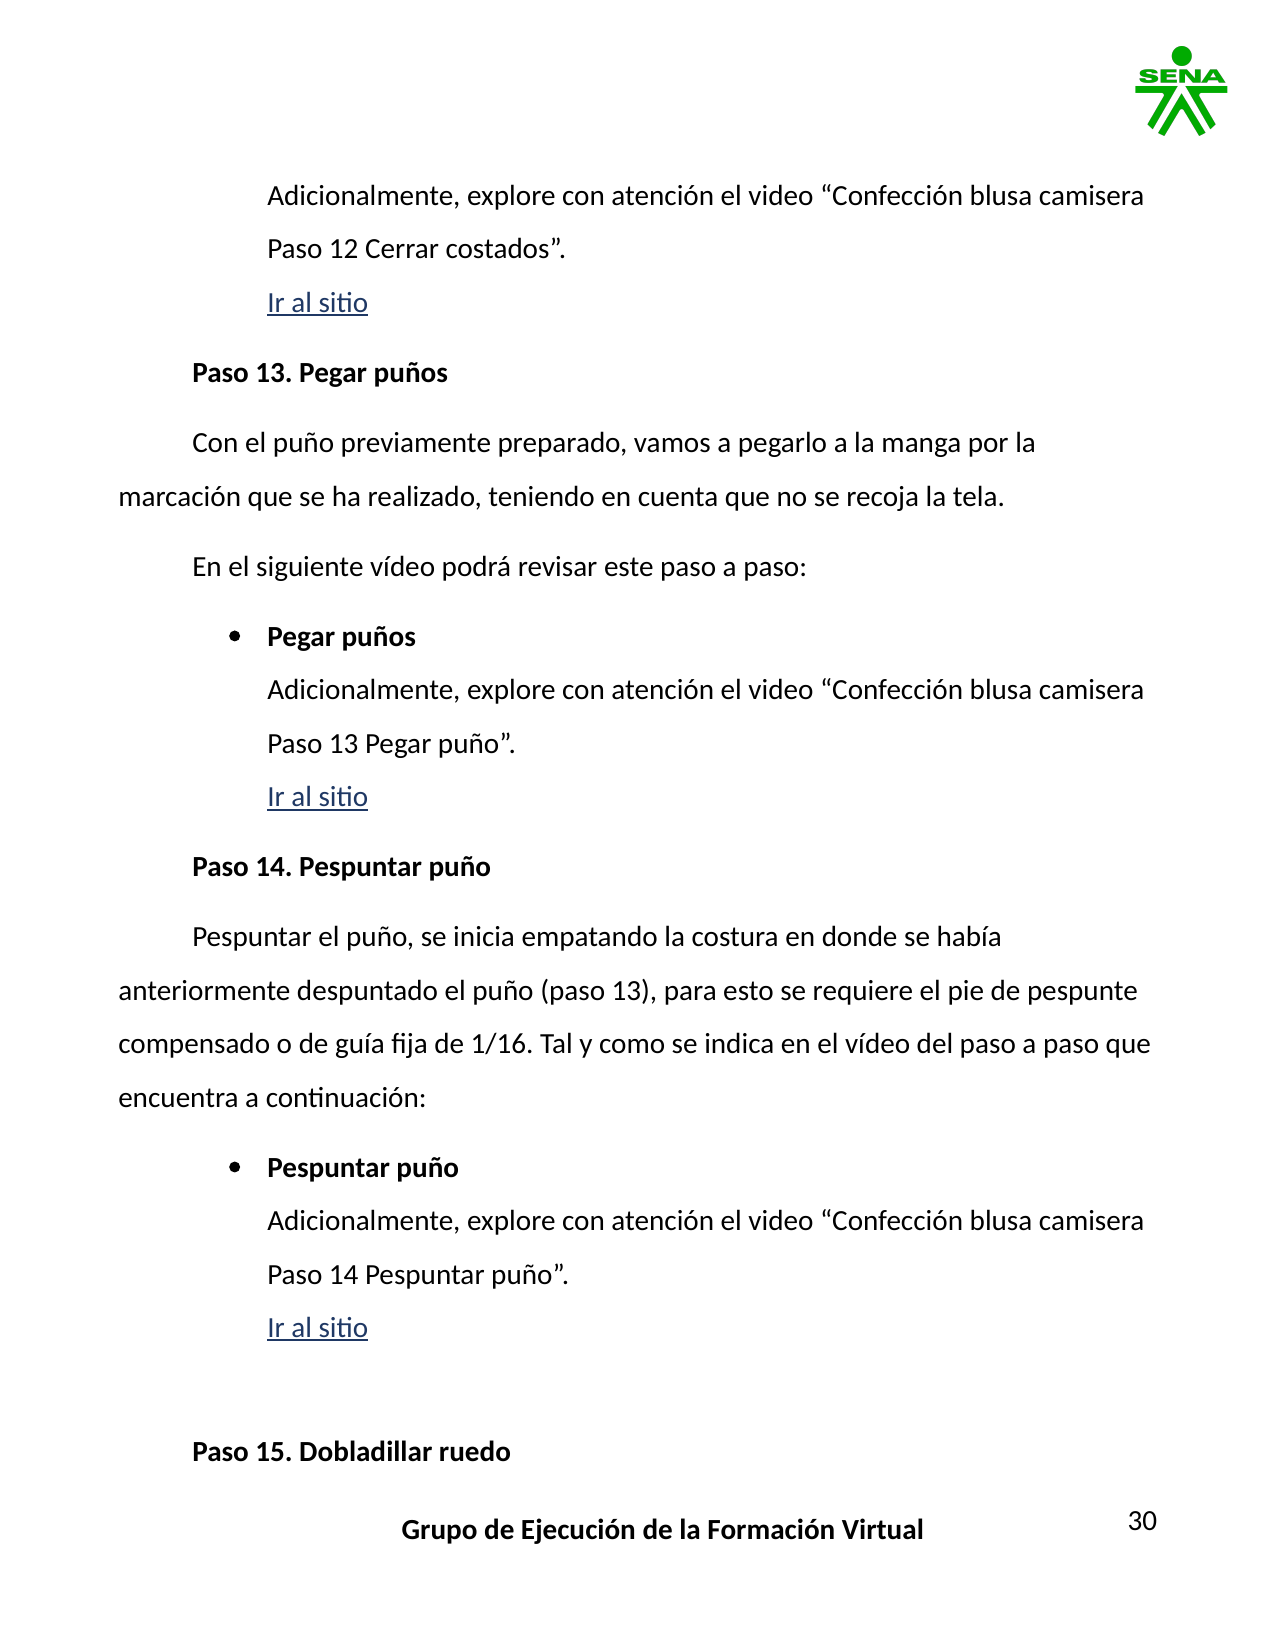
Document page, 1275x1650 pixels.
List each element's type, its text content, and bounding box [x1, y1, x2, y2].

text Paso 15. Dobladillar ruedo [118, 1433, 1157, 1468]
list Adicionalmente, explore con atención el video “Confección blusa camisera Paso 14 Pespuntar puño”. [267, 1202, 1157, 1291]
list Adicionalmente, explore con atención el video “Confección blusa camisera Paso 12 Cerrar costados”. [267, 177, 1157, 266]
text Paso 14. Pespuntar puño [118, 848, 1157, 884]
list Pegar puños [229, 618, 1157, 653]
list Pespuntar puño [229, 1149, 1157, 1184]
text En el siguiente vídeo podrá revisar este paso a paso: [118, 548, 1157, 583]
list Ir al sitio [267, 1309, 1157, 1345]
list Adicionalmente, explore con atención el video “Confección blusa camisera Paso 13 Pegar puño”. [267, 671, 1157, 760]
text Paso 13. Pegar puños [118, 354, 1157, 390]
list Ir al sitio [267, 284, 1157, 320]
picture [1135, 46, 1228, 136]
list Ir al sitio [267, 778, 1157, 814]
text Con el puño previamente preparado, vamos a pegarlo a la manga por la marcación que se ha realizado, teniendo en cuenta que no se recoja la tela. [118, 424, 1157, 513]
text Pespuntar el puño, se inicia empatando la costura en donde se había anteriormente despuntado el puño (paso 13), para esto se requiere el pie de pespunte compensado o de guía fija de 1/16. Tal y como se indica en el vídeo del paso a paso que encuentra a continuación: [118, 918, 1157, 1114]
